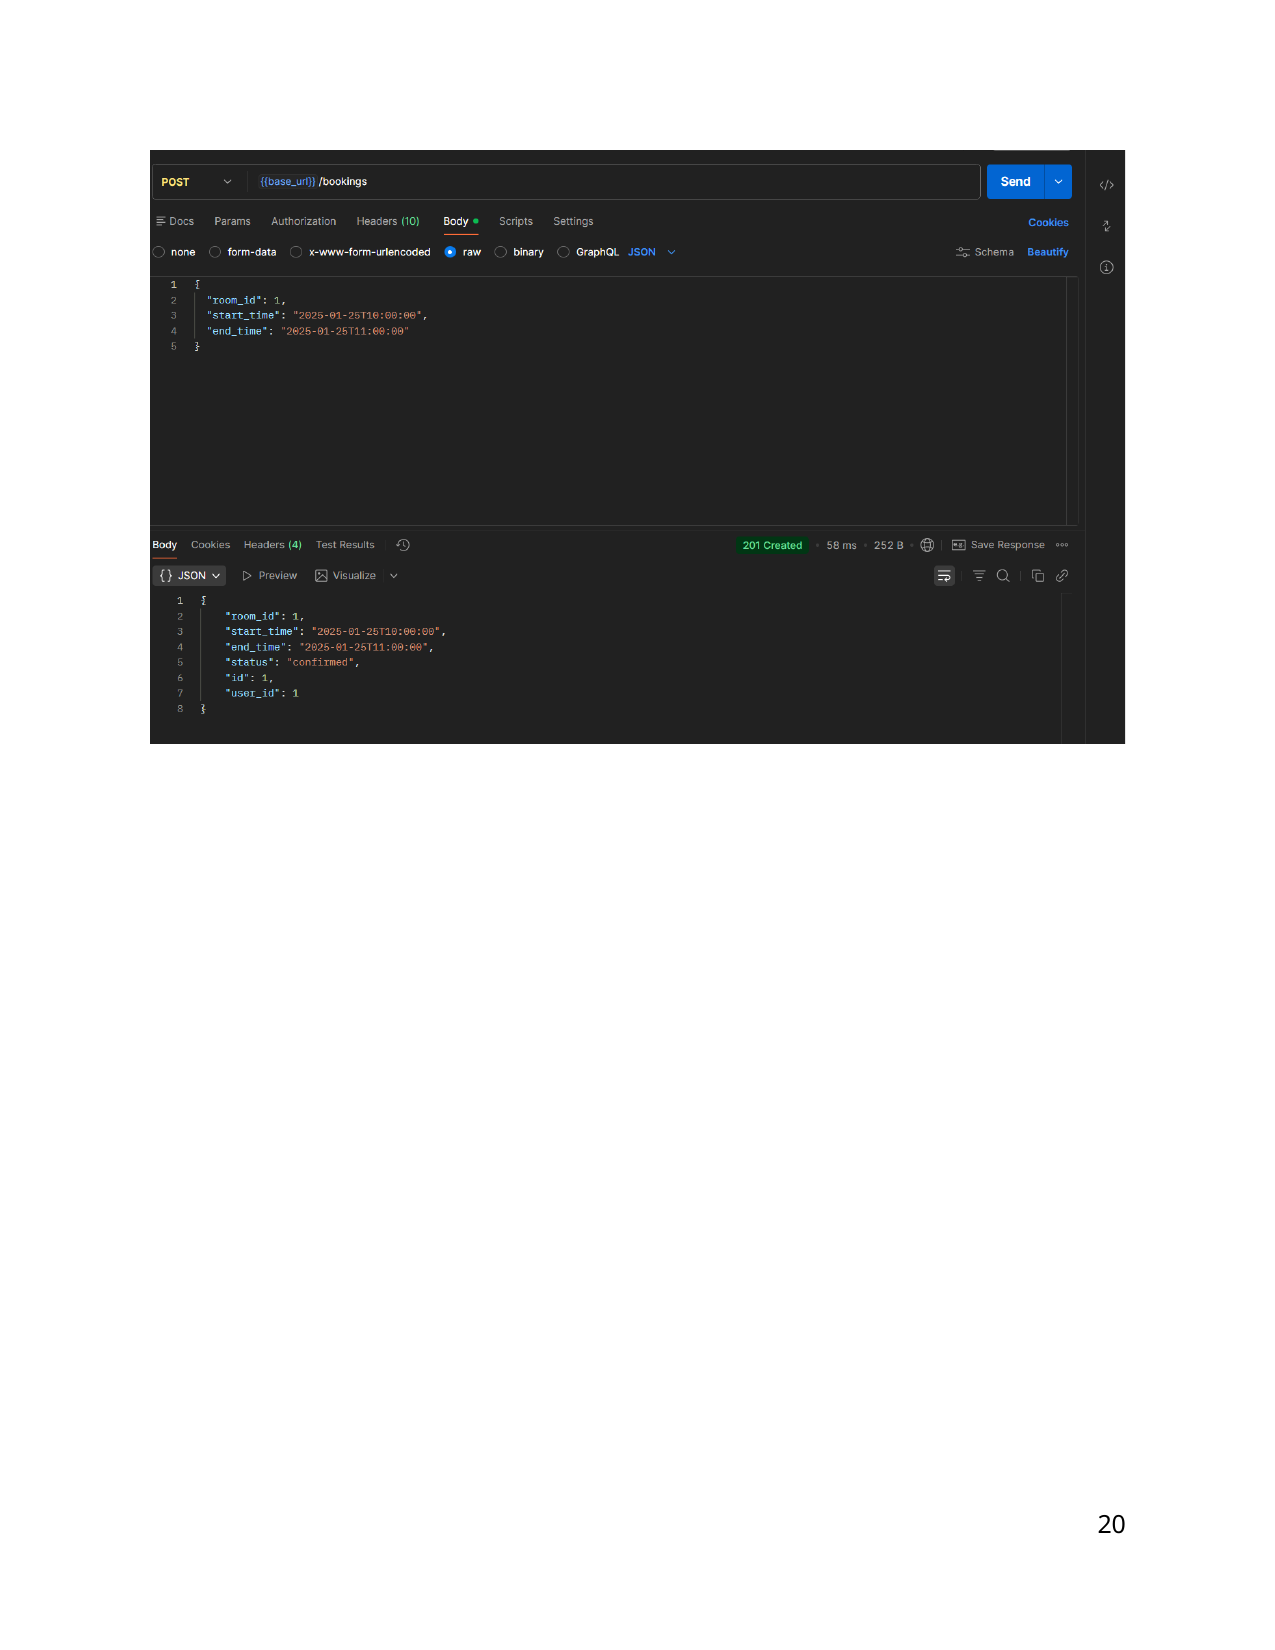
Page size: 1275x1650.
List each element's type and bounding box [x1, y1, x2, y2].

picture [150, 150, 1125, 744]
